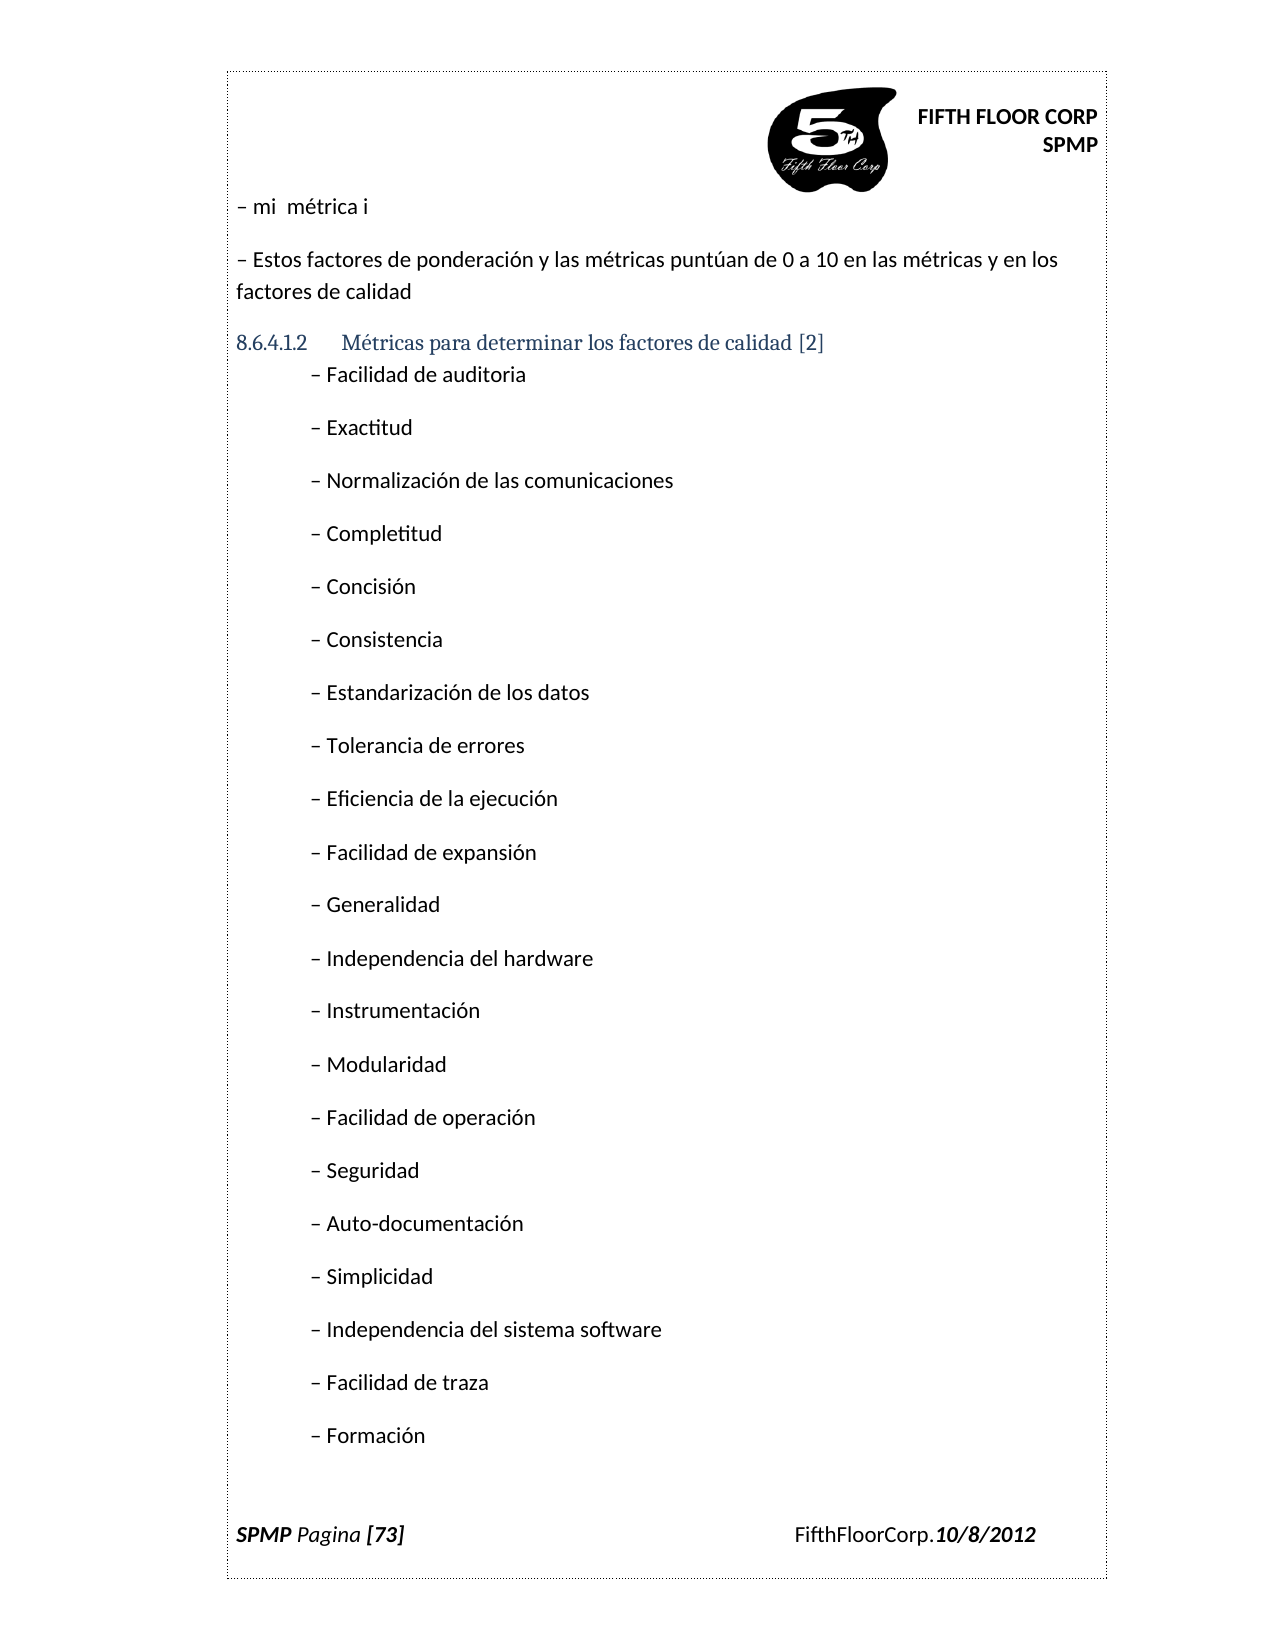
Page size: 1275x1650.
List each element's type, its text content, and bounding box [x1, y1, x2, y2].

text – Facilidad de auditoria [310, 360, 1098, 388]
text – Instrumentación [310, 997, 1098, 1025]
text – Generalidad [310, 891, 1098, 919]
text – Facilidad de expansión [310, 838, 1098, 866]
text – Facilidad de traza [310, 1368, 1098, 1396]
text – mi métrica i [236, 192, 1098, 220]
text – Simplicidad [310, 1262, 1098, 1290]
text – Eficiencia de la ejecución [310, 784, 1098, 813]
text – Completitud [310, 519, 1098, 547]
text – Facilidad de operación [310, 1103, 1098, 1131]
text – Tolerancia de errores [310, 732, 1098, 759]
text – Exactitud [310, 413, 1098, 441]
text – Independencia del hardware [310, 944, 1098, 972]
picture [761, 79, 901, 192]
text – Formación [310, 1421, 1098, 1449]
text – Independencia del sistema software [310, 1315, 1098, 1343]
text – Estandarización de los datos [310, 678, 1098, 707]
subtitle Métricas para determinar los factores de calidad [236, 330, 1098, 357]
text – Auto-documentación [310, 1209, 1098, 1237]
text – Concisión [310, 572, 1098, 601]
text – Normalización de las comunicaciones [310, 466, 1098, 494]
text – Seguridad [310, 1156, 1098, 1184]
text – Modularidad [310, 1050, 1098, 1078]
text – Consistencia [310, 626, 1098, 653]
text – Estos factores de ponderación y las métricas puntúan de 0 a 10 en las métricas y en los factores de calidad [236, 245, 1098, 305]
